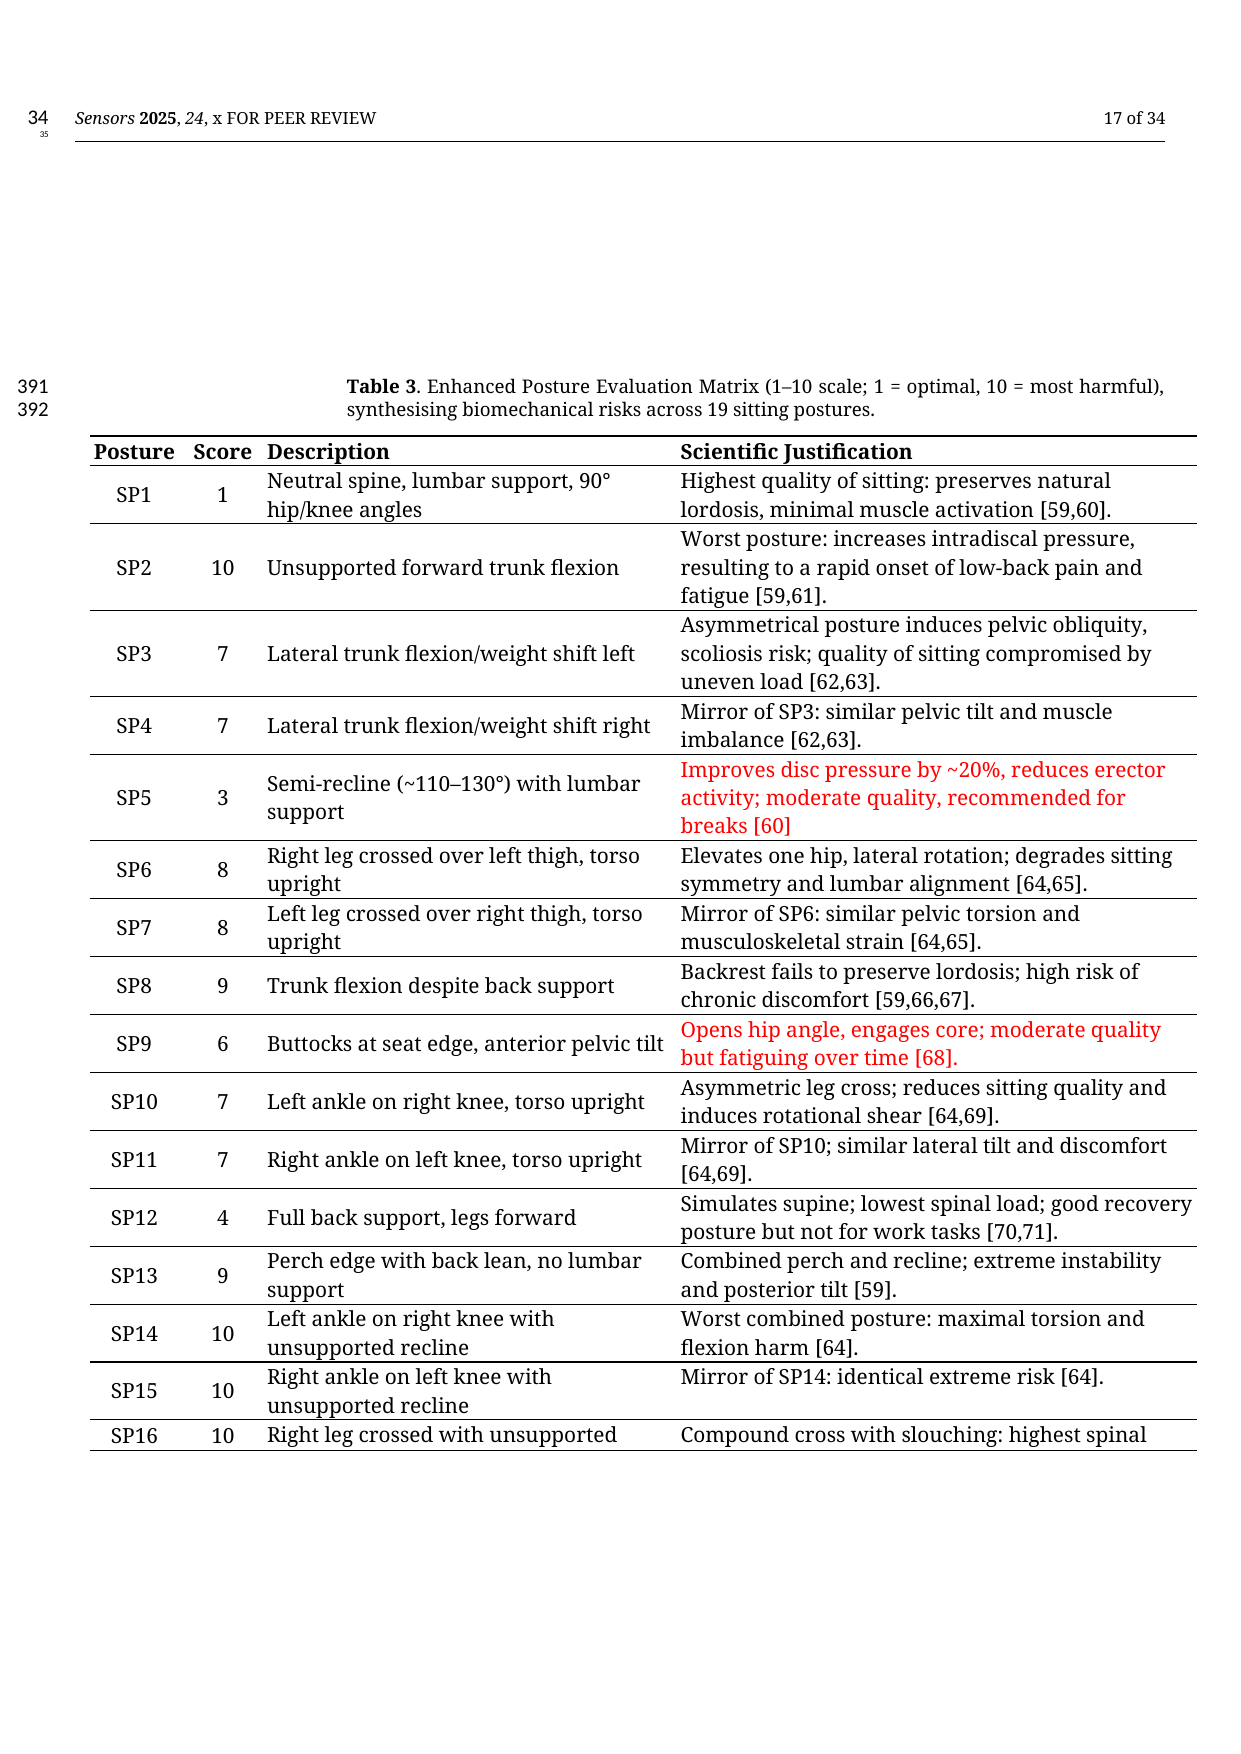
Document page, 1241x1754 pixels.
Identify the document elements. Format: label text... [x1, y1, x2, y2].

table_cell SP8 [90, 957, 178, 1014]
table_cell Neutral spine, lumbar support, 90° hip/knee angles [267, 466, 680, 523]
table_cell Left ankle on right knee with unsupported recline [267, 1305, 680, 1361]
table_header Description [267, 437, 680, 465]
table_cell Right leg crossed over left thigh, torso upright [267, 841, 680, 898]
table_cell SP7 [90, 899, 178, 956]
table_cell Combined perch and recline; extreme instability and posterior tilt [59]. [680, 1247, 1197, 1303]
table_cell SP5 [90, 755, 178, 840]
table_cell Mirror of SP6: similar pelvic torsion and musculoskeletal strain [64,65]. [680, 899, 1197, 956]
table_cell Full back support, legs forward [267, 1189, 680, 1246]
table_cell SP6 [90, 841, 178, 898]
table_cell 8 [178, 841, 267, 898]
table_cell Mirror of SP3: similar pelvic tilt and muscle imbalance [62,63]. [680, 697, 1197, 754]
table_cell 7 [178, 1131, 267, 1188]
table_header Score [178, 437, 267, 465]
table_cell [680, 1420, 1197, 1449]
text Table 3. Enhanced Posture Evaluation Matrix (1–10 scale; 1 = optimal, 10 = most harmful), synthesising biomechanical risks across 19 sitting postures. [347, 374, 1165, 422]
table_cell SP1 [90, 466, 178, 523]
table_cell 10 [178, 1363, 267, 1419]
table_cell 4 [178, 1189, 267, 1246]
table_cell Lateral trunk flexion/weight shift right [267, 697, 680, 754]
table_cell SP4 [90, 697, 178, 754]
table_cell Simulates supine; lowest spinal load; good recovery posture but not for work tasks [70,71]. [680, 1189, 1197, 1246]
table_cell Unsupported forward trunk flexion [267, 524, 680, 609]
table_cell Lateral trunk flexion/weight shift left [267, 611, 680, 696]
table_cell Left leg crossed over right thigh, torso upright [267, 899, 680, 956]
table_cell 9 [178, 957, 267, 1014]
table_cell Highest quality of sitting: preserves natural lordosis, minimal muscle activation [59,60]. [680, 466, 1197, 523]
table_cell Semi-recline (~110–130°) with lumbar support [267, 755, 680, 840]
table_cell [267, 1420, 680, 1449]
table_cell SP9 [90, 1015, 178, 1072]
table_cell Worst combined posture: maximal torsion and flexion harm [64]. [680, 1305, 1197, 1361]
table_cell SP12 [90, 1189, 178, 1246]
table_cell 8 [178, 899, 267, 956]
table_cell 7 [178, 1073, 267, 1130]
table_cell Improves disc pressure by ~20%, reduces erector activity; moderate quality, recommended for breaks [60] [680, 755, 1197, 840]
table_cell 10 [178, 1420, 267, 1449]
table_cell 7 [178, 611, 267, 696]
table_cell Buttocks at seat edge, anterior pelvic tilt [267, 1015, 680, 1072]
table_cell 1 [178, 466, 267, 523]
table_cell SP3 [90, 611, 178, 696]
table_cell 6 [178, 1015, 267, 1072]
table_cell 10 [178, 1305, 267, 1361]
table_cell Backrest fails to preserve lordosis; high risk of chronic discomfort [59,66,67]. [680, 957, 1197, 1014]
table_cell 10 [178, 524, 267, 609]
table_cell SP11 [90, 1131, 178, 1188]
table_cell SP16 [90, 1420, 178, 1449]
table_cell SP14 [90, 1305, 178, 1361]
table_cell Perch edge with back lean, no lumbar support [267, 1247, 680, 1303]
table_header Posture [90, 437, 178, 465]
table_cell Right ankle on left knee, torso upright [267, 1131, 680, 1188]
table_cell Right ankle on left knee with unsupported recline [267, 1363, 680, 1419]
table_cell Asymmetric leg cross; reduces sitting quality and induces rotational shear [64,69]. [680, 1073, 1197, 1130]
table_cell Mirror of SP10; similar lateral tilt and discomfort [64,69]. [680, 1131, 1197, 1188]
table_cell Opens hip angle, engages core; moderate quality but fatiguing over time [68]. [680, 1015, 1197, 1072]
table_cell Trunk flexion despite back support [267, 957, 680, 1014]
table_cell SP15 [90, 1363, 178, 1419]
table_cell Elevates one hip, lateral rotation; degrades sitting symmetry and lumbar alignment [64,65]. [680, 841, 1197, 898]
table_cell 9 [178, 1247, 267, 1303]
table_cell SP10 [90, 1073, 178, 1130]
table_cell SP2 [90, 524, 178, 609]
table_cell Asymmetrical posture induces pelvic obliquity, scoliosis risk; quality of sitting compromised by uneven load [62,63]. [680, 611, 1197, 696]
table_cell Left ankle on right knee, torso upright [267, 1073, 680, 1130]
table_cell Mirror of SP14: identical extreme risk [64]. [680, 1363, 1197, 1419]
table_cell 7 [178, 697, 267, 754]
table_cell Worst posture: increases intradiscal pressure, resulting to a rapid onset of low-back pain and fatigue [59,61]. [680, 524, 1197, 609]
table_cell 3 [178, 755, 267, 840]
table_header Scientific Justification [680, 437, 1197, 465]
table_cell SP13 [90, 1247, 178, 1303]
